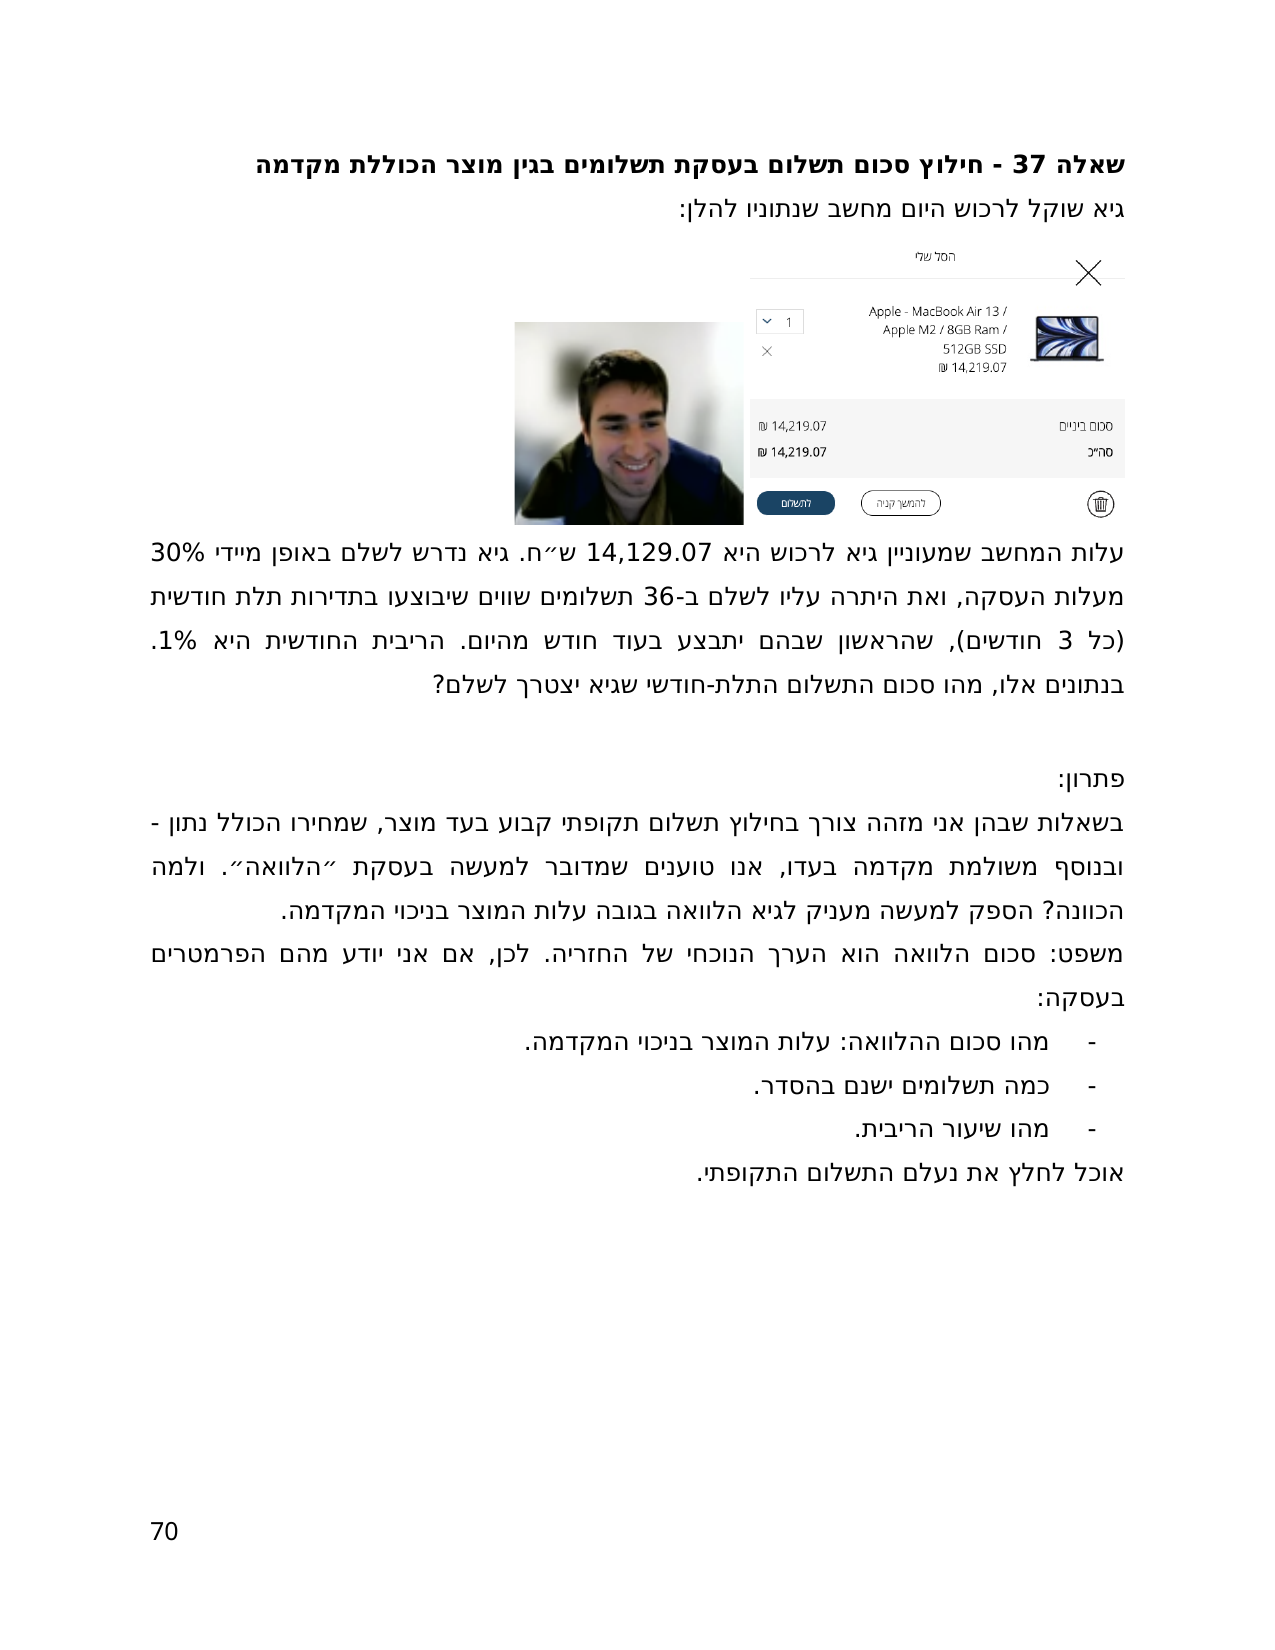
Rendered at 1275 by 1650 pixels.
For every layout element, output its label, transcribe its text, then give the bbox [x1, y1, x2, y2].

list כמה תשלומים ישנם בהסדר. [150, 1071, 1087, 1100]
picture [750, 237, 1125, 525]
text בשאלות שבהן אני מזהה צורך בחילוץ תשלום תקופתי קבוע בעד מוצר, שמחירו הכולל נתון - ובנוסף משולמת מקדמה בעדו, אנו טוענים שמדובר למעשה בעסקת ״הלוואה״. ולמה הכוונה? הספק למעשה מעניק לגיא הלוואה בגובה עלות המוצר בניכוי המקדמה. [150, 808, 1125, 925]
text אוכל לחלץ את נעלם התשלום התקופתי. [150, 1158, 1125, 1187]
text שאלה 37 - חילוץ סכום תשלום בעסקת תשלומים בגין מוצר הכוללת מקדמה [150, 150, 1125, 179]
list מהו שיעור הריבית. [150, 1114, 1087, 1144]
text עלות המחשב שמעוניין גיא לרכוש היא 14,129.07 ש״ח. גיא נדרש לשלם באופן מיידי 30% מעלות העסקה, ואת היתרה עליו לשלם ב-36 תשלומים שווים שיבוצעו בתדירות תלת חודשית (כל 3 חודשים), שהראשון שבהם יתבצע בעוד חודש מהיום. הריבית החודשית היא 1%. בנתונים אלו, מהו סכום התשלום התלת-חודשי שגיא יצטרך לשלם? [150, 538, 1125, 699]
picture [514, 322, 744, 525]
list מהו סכום ההלוואה: עלות המוצר בניכוי המקדמה. [150, 1027, 1087, 1056]
text פתרון: [150, 764, 1125, 794]
text משפט: סכום הלוואה הוא הערך הנוכחי של החזריה. לכן, אם אני יודע מהם הפרמטרים בעסקה: [150, 939, 1125, 1012]
text גיא שוקל לרכוש היום מחשב שנתוניו להלן: [150, 194, 1125, 223]
